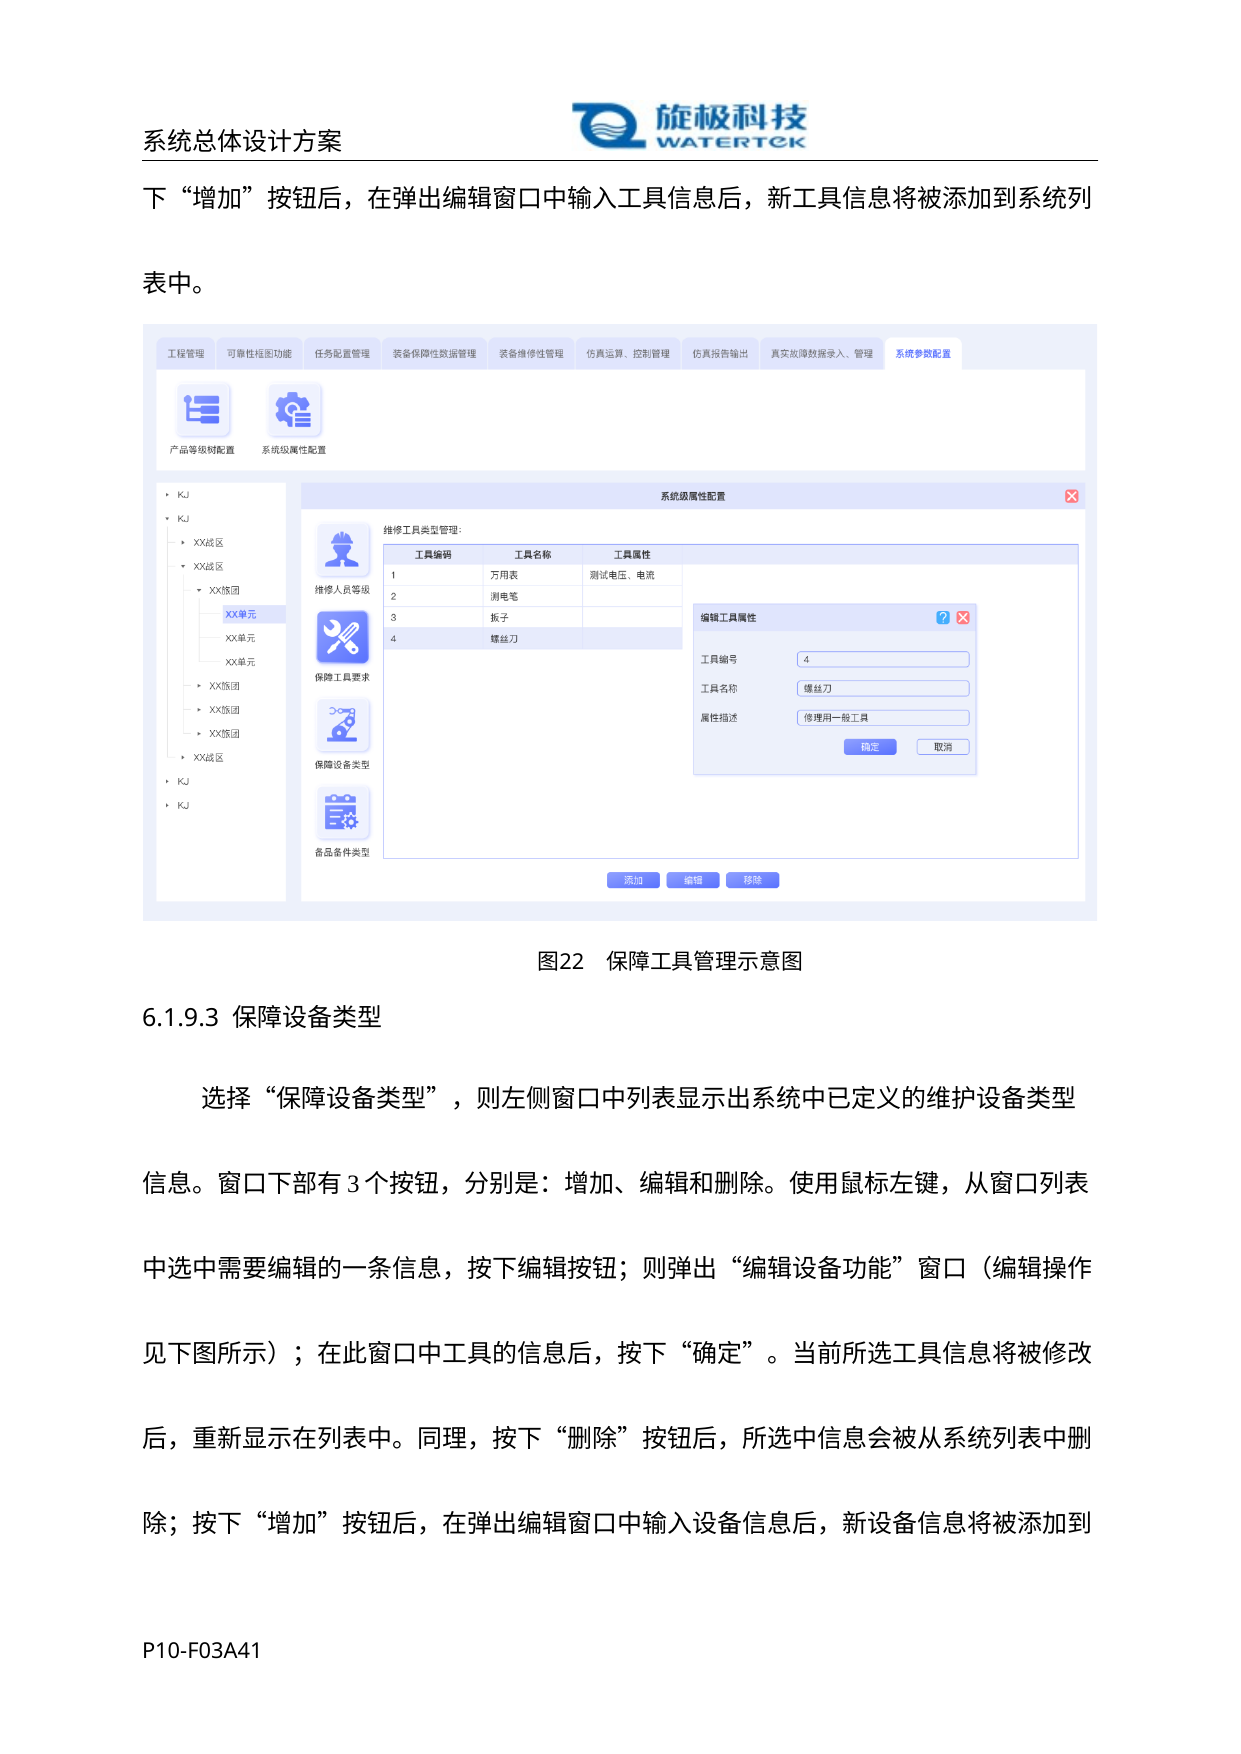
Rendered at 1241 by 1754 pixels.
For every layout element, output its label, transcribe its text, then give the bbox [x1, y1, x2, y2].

list 保障工具管理示意图 [192, 943, 1098, 977]
picture [143, 324, 1098, 921]
subtitle 保障设备类型 [142, 981, 1098, 1049]
picture [571, 100, 810, 151]
